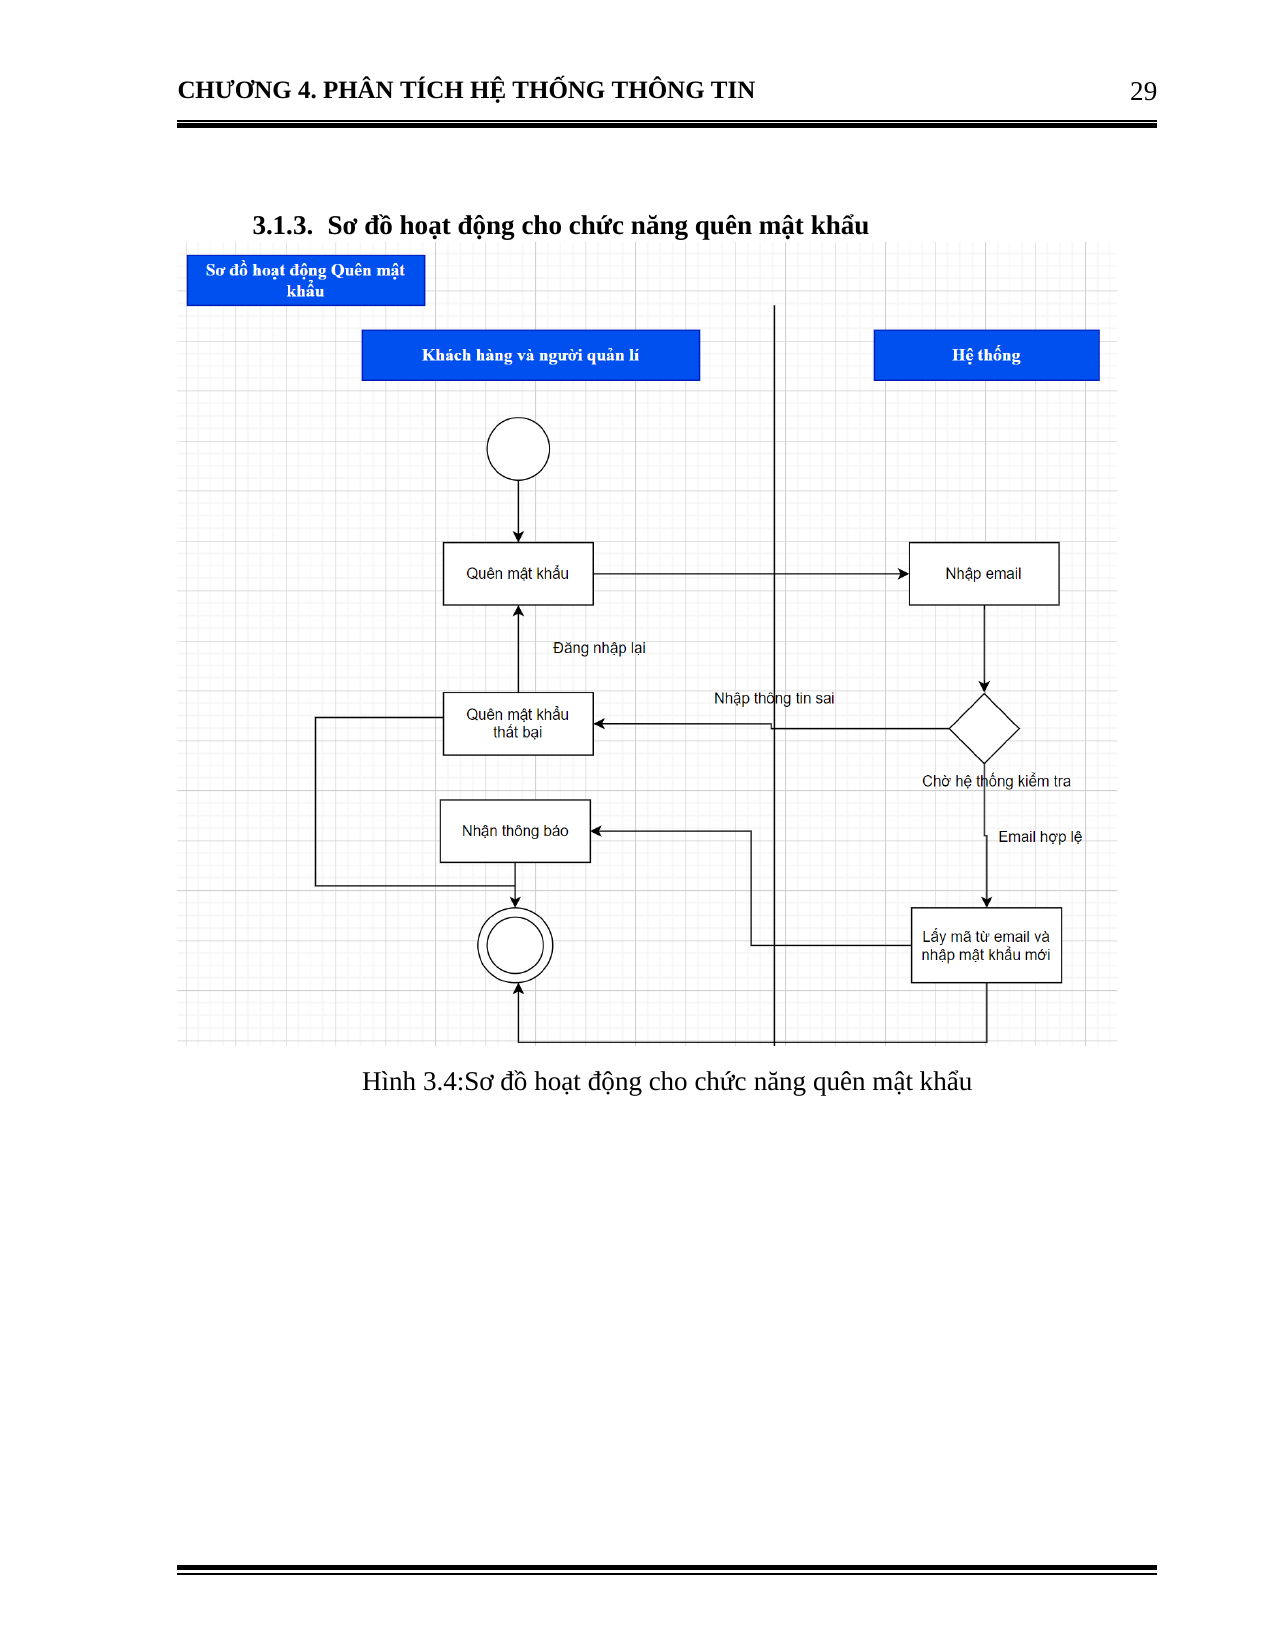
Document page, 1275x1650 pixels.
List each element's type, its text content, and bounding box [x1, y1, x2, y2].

picture [177, 242, 1118, 1046]
text Hình 3.4:Sơ đồ hoạt động cho chức năng quên mật khẩu [177, 1065, 1157, 1096]
subtitle Sơ đồ hoạt động cho chức năng quên mật khẩu [252, 209, 1157, 240]
